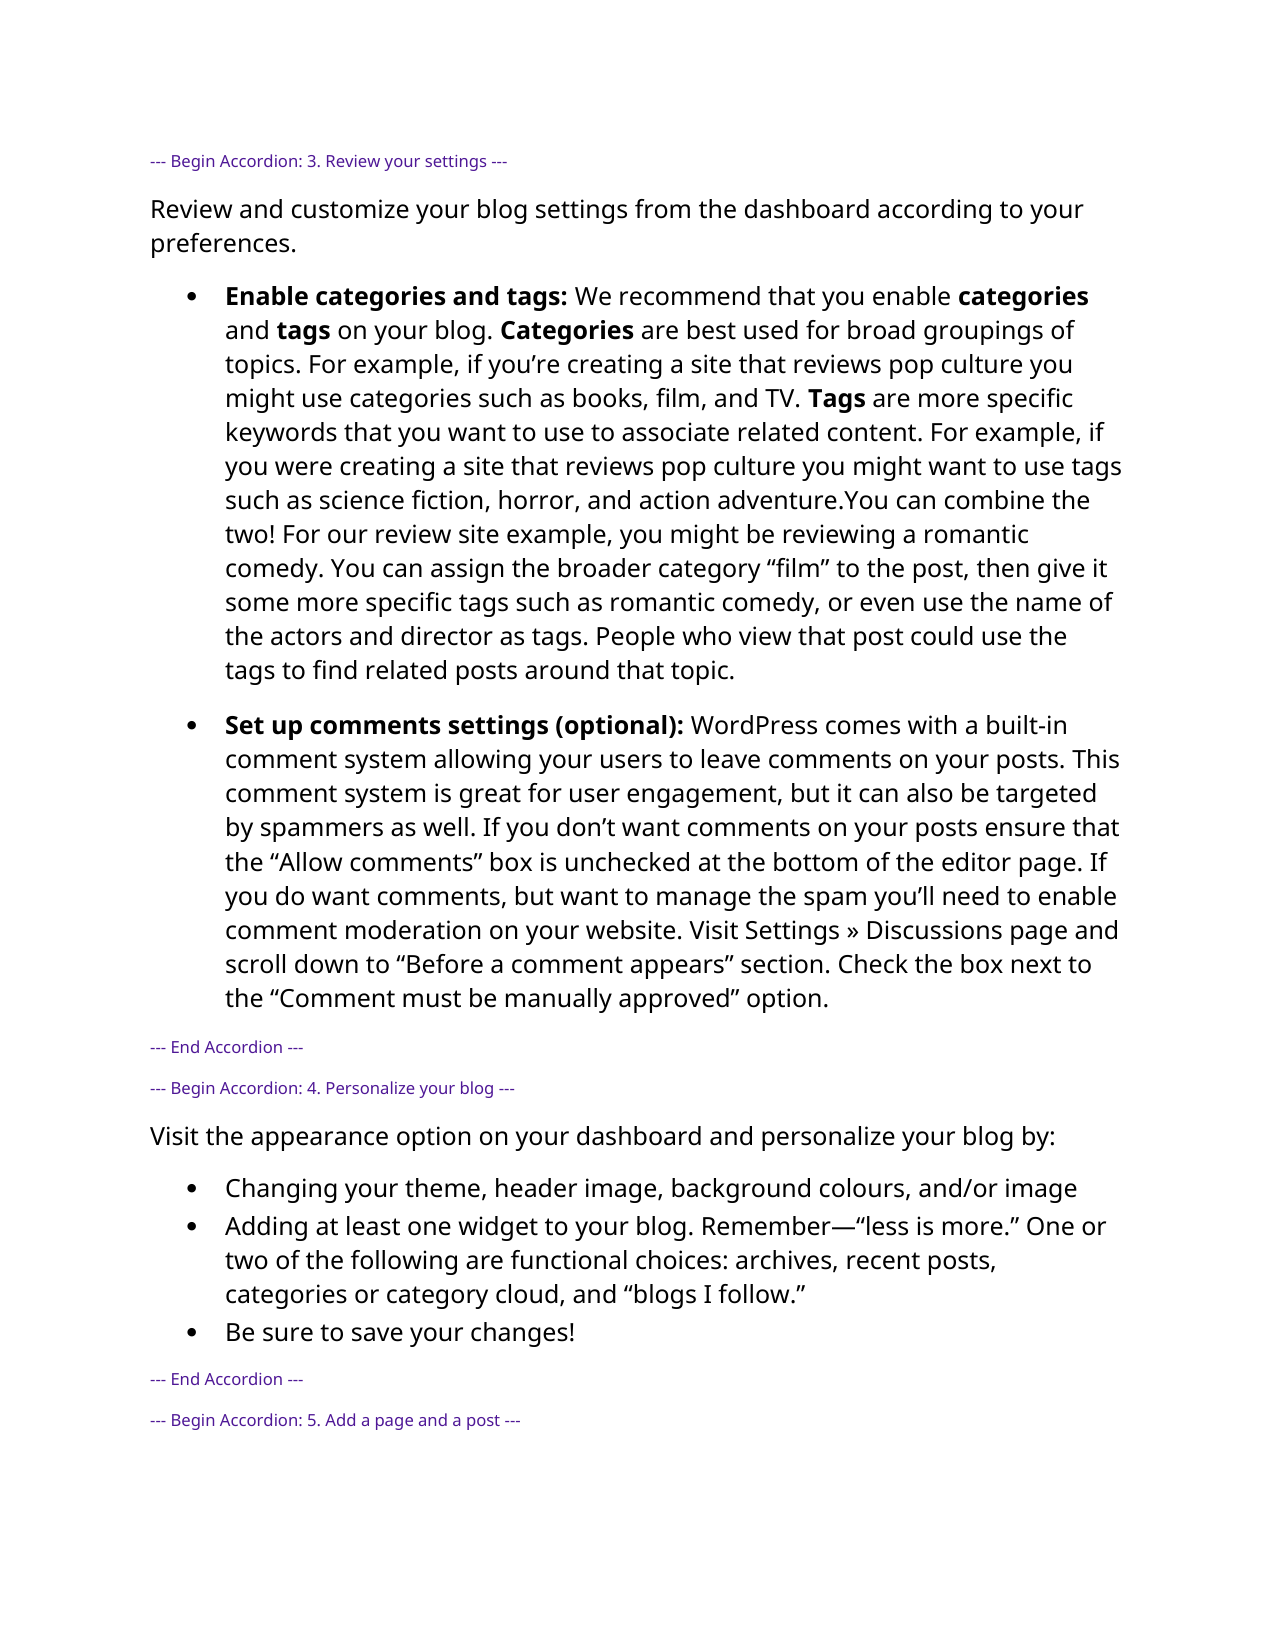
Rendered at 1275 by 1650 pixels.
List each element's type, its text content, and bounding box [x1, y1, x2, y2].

text Visit the appearance option on your dashboard and personalize your blog by: [150, 1118, 1125, 1152]
text Review and customize your blog settings from the dashboard according to your preferences. [150, 191, 1125, 259]
text --- End Accordion --- [150, 1368, 1125, 1390]
text --- Begin Accordion: 5. Add a page and a post --- [150, 1409, 1125, 1432]
text --- End Accordion --- [150, 1035, 1125, 1058]
text --- Begin Accordion: 3. Review your settings --- [150, 150, 1125, 173]
list Be sure to save your changes! [187, 1315, 1125, 1349]
list Changing your theme, header image, background colours, and/or image [187, 1171, 1125, 1205]
list Adding at least one widget to your blog. Remember—“less is more.” One or two of the following are functional choices: archives, recent posts, categories or category cloud, and “blogs I follow.” [187, 1209, 1125, 1311]
list Set up comments settings (optional): WordPress comes with a built-in comment system allowing your users to leave comments on your posts. This comment system is great for user engagement, but it can also be targeted by spammers as well. If you don’t want comments on your posts ensure that the “Allow comments” box is unchecked at the bottom of the editor page. If you do want comments, but want to manage the spam you’ll need to enable comment moderation on your website. Visit Settings » Discussions page and scroll down to “Before a comment appears” section. Check the box next to the “Comment must be manually approved” option. [187, 708, 1125, 1014]
text --- Begin Accordion: 4. Personalize your blog --- [150, 1077, 1125, 1099]
list Enable categories and tags: We recommend that you enable categories and tags on your blog. Categories are best used for broad groupings of topics. For example, if you’re creating a site that reviews pop culture you might use categories such as books, film, and TV. Tags are more specific keywords that you want to use to associate related content. For example, if you were creating a site that reviews pop culture you might want to use tags such as science fiction, horror, and action adventure.You can combine the two! For our review site example, you might be reviewing a romantic comedy. You can assign the broader category “film” to the post, then give it some more specific tags such as romantic comedy, or even use the name of the actors and director as tags. People who view that post could use the tags to find related posts around that topic. [187, 278, 1125, 687]
